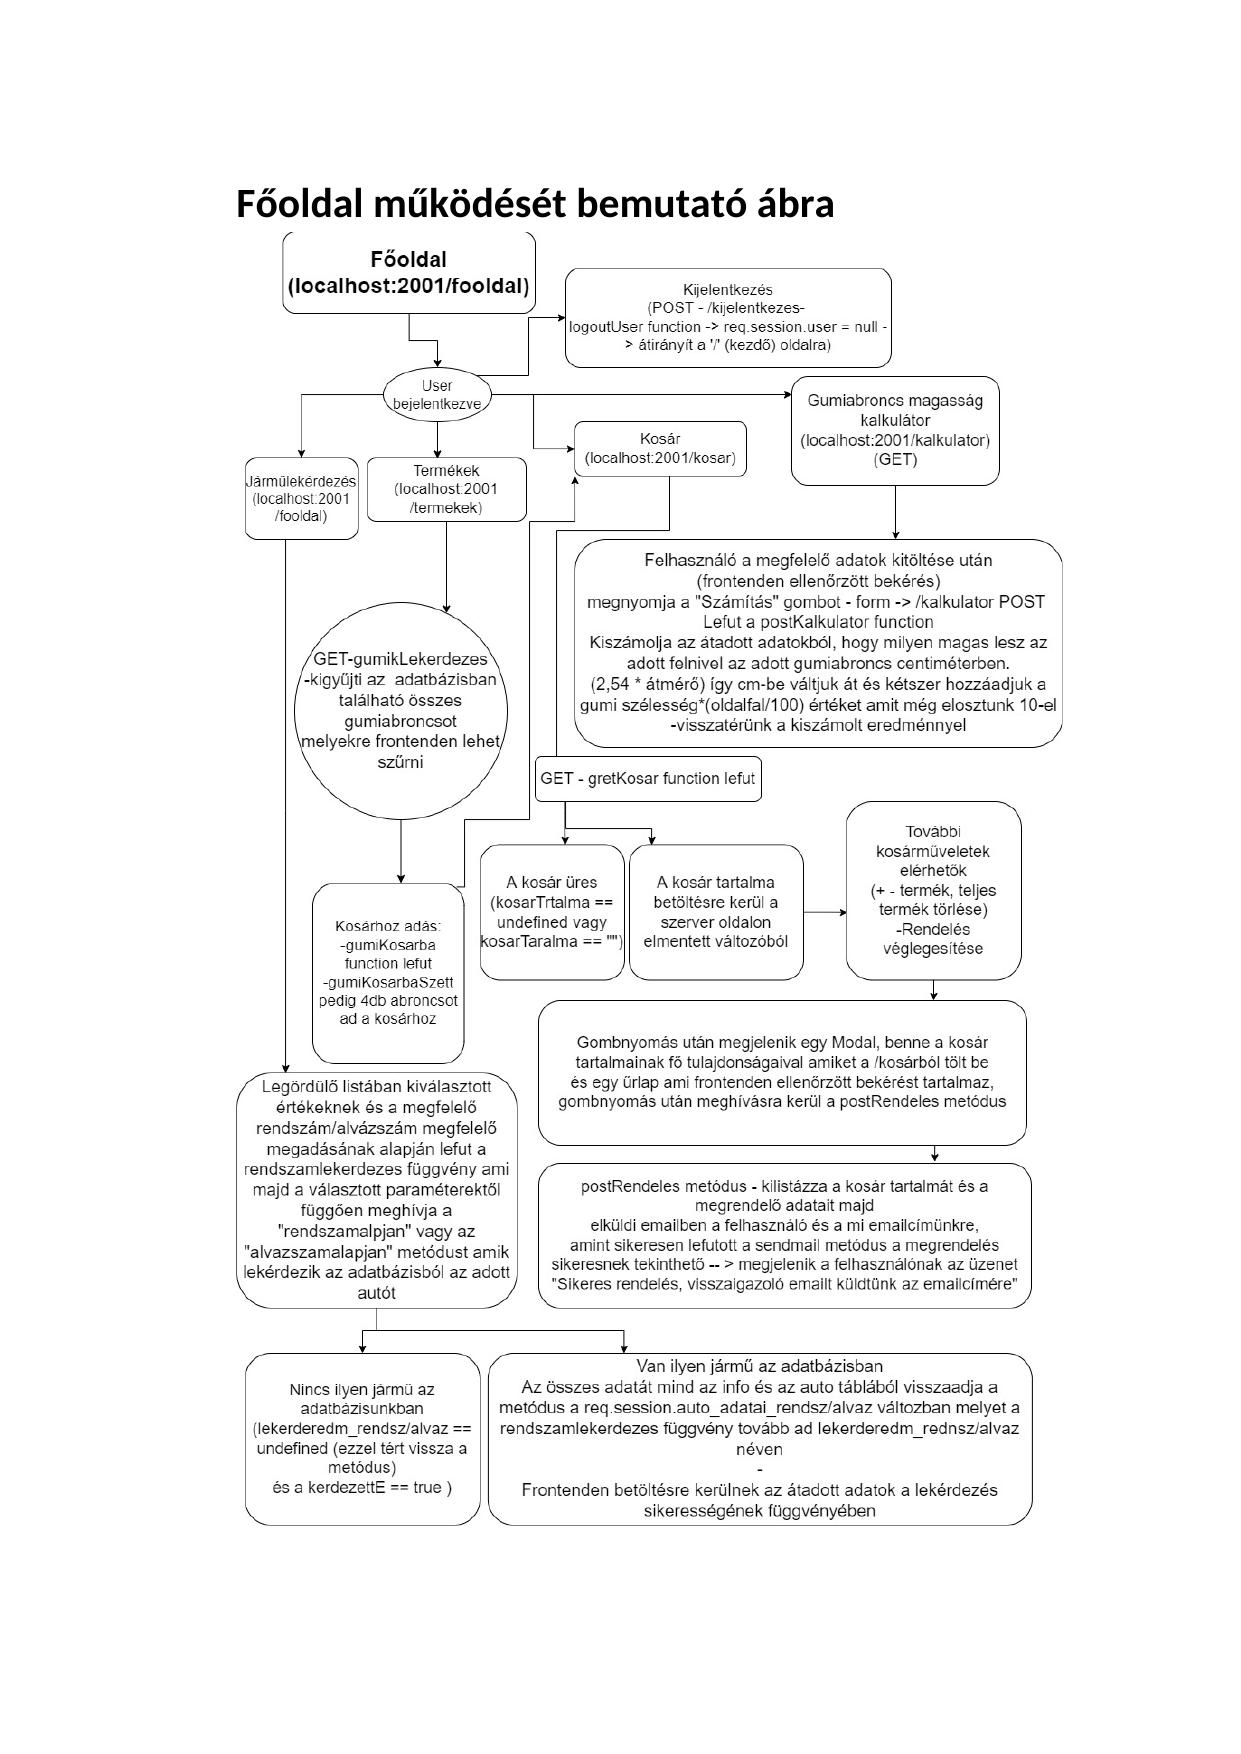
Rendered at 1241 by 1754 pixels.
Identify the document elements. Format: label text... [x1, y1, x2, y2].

picture [236, 232, 1063, 1526]
subtitle Főoldal működését bemutató ábra [236, 177, 1063, 228]
